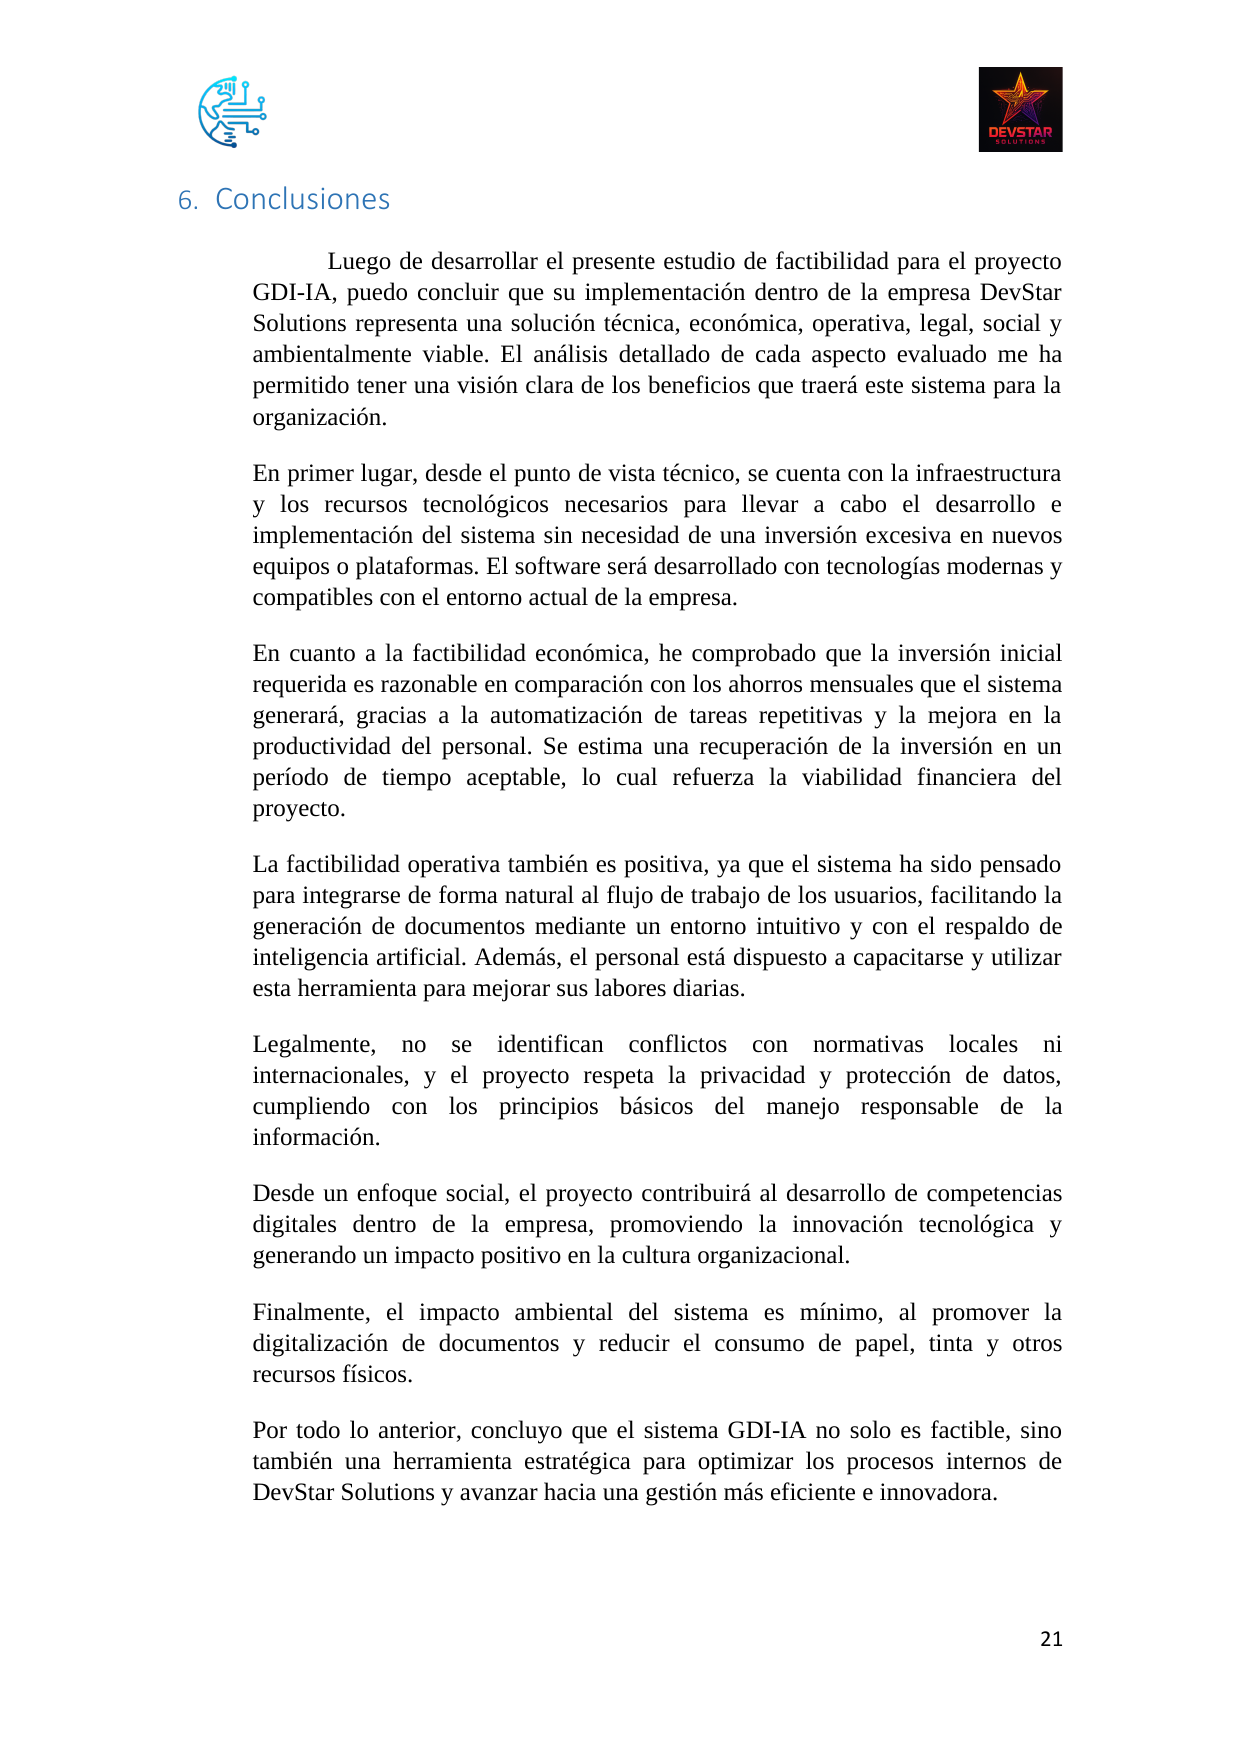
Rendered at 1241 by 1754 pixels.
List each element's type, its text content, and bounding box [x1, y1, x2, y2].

text Desde un enfoque social, el proyecto contribuirá al desarrollo de competencias digitales dentro de la empresa, promoviendo la innovación tecnológica y generando un impacto positivo en la cultura organizacional. [252, 1178, 1063, 1269]
text Finalmente, el impacto ambiental del sistema es mínimo, al promover la digitalización de documentos y reducir el consumo de papel, tinta y otros recursos físicos. [252, 1297, 1063, 1387]
text La factibilidad operativa también es positiva, ya que el sistema ha sido pensado para integrarse de forma natural al flujo de trabajo de los usuarios, facilitando la generación de documentos mediante un entorno intuitivo y con el respaldo de inteligencia artificial. Además, el personal está dispuesto a capacitarse y utilizar esta herramienta para mejorar sus labores diarias. [252, 849, 1063, 1002]
picture [978, 67, 1063, 152]
text Legalmente, no se identifican conflictos con normativas locales ni internacionales, y el proyecto respeta la privacidad y protección de datos, cumpliendo con los principios básicos del manejo responsable de la información. [252, 1029, 1063, 1151]
text Luego de desarrollar el presente estudio de factibilidad para el proyecto GDI-IA, puedo concluir que su implementación dentro de la empresa DevStar Solutions representa una solución técnica, económica, operativa, legal, social y ambientalmente viable. El análisis detallado de cada aspecto evaluado me ha permitido tener una visión clara de los beneficios que traerá este sistema para la organización. [252, 246, 1063, 430]
text En primer lugar, desde el punto de vista técnico, se cuenta con la infraestructura y los recursos tecnológicos necesarios para llevar a cabo el desarrollo e implementación del sistema sin necesidad de una inversión excesiva en nuevos equipos o plataformas. El software será desarrollado con tecnologías modernas y compatibles con el entorno actual de la empresa. [252, 458, 1063, 611]
subtitle Conclusiones [177, 177, 1063, 218]
text En cuanto a la factibilidad económica, he comprobado que la inversión inicial requerida es razonable en comparación con los ahorros mensuales que el sistema generará, gracias a la automatización de tareas repetitivas y la mejora en la productividad del personal. Se estima una recuperación de la inversión en un período de tiempo aceptable, lo cual refuerza la viabilidad financiera del proyecto. [252, 638, 1063, 822]
text Por todo lo anterior, concluyo que el sistema GDI-IA no solo es factible, sino también una herramienta estratégica para optimizar los procesos internos de DevStar Solutions y avanzar hacia una gestión más eficiente e innovadora. [252, 1415, 1063, 1506]
picture [177, 73, 287, 153]
